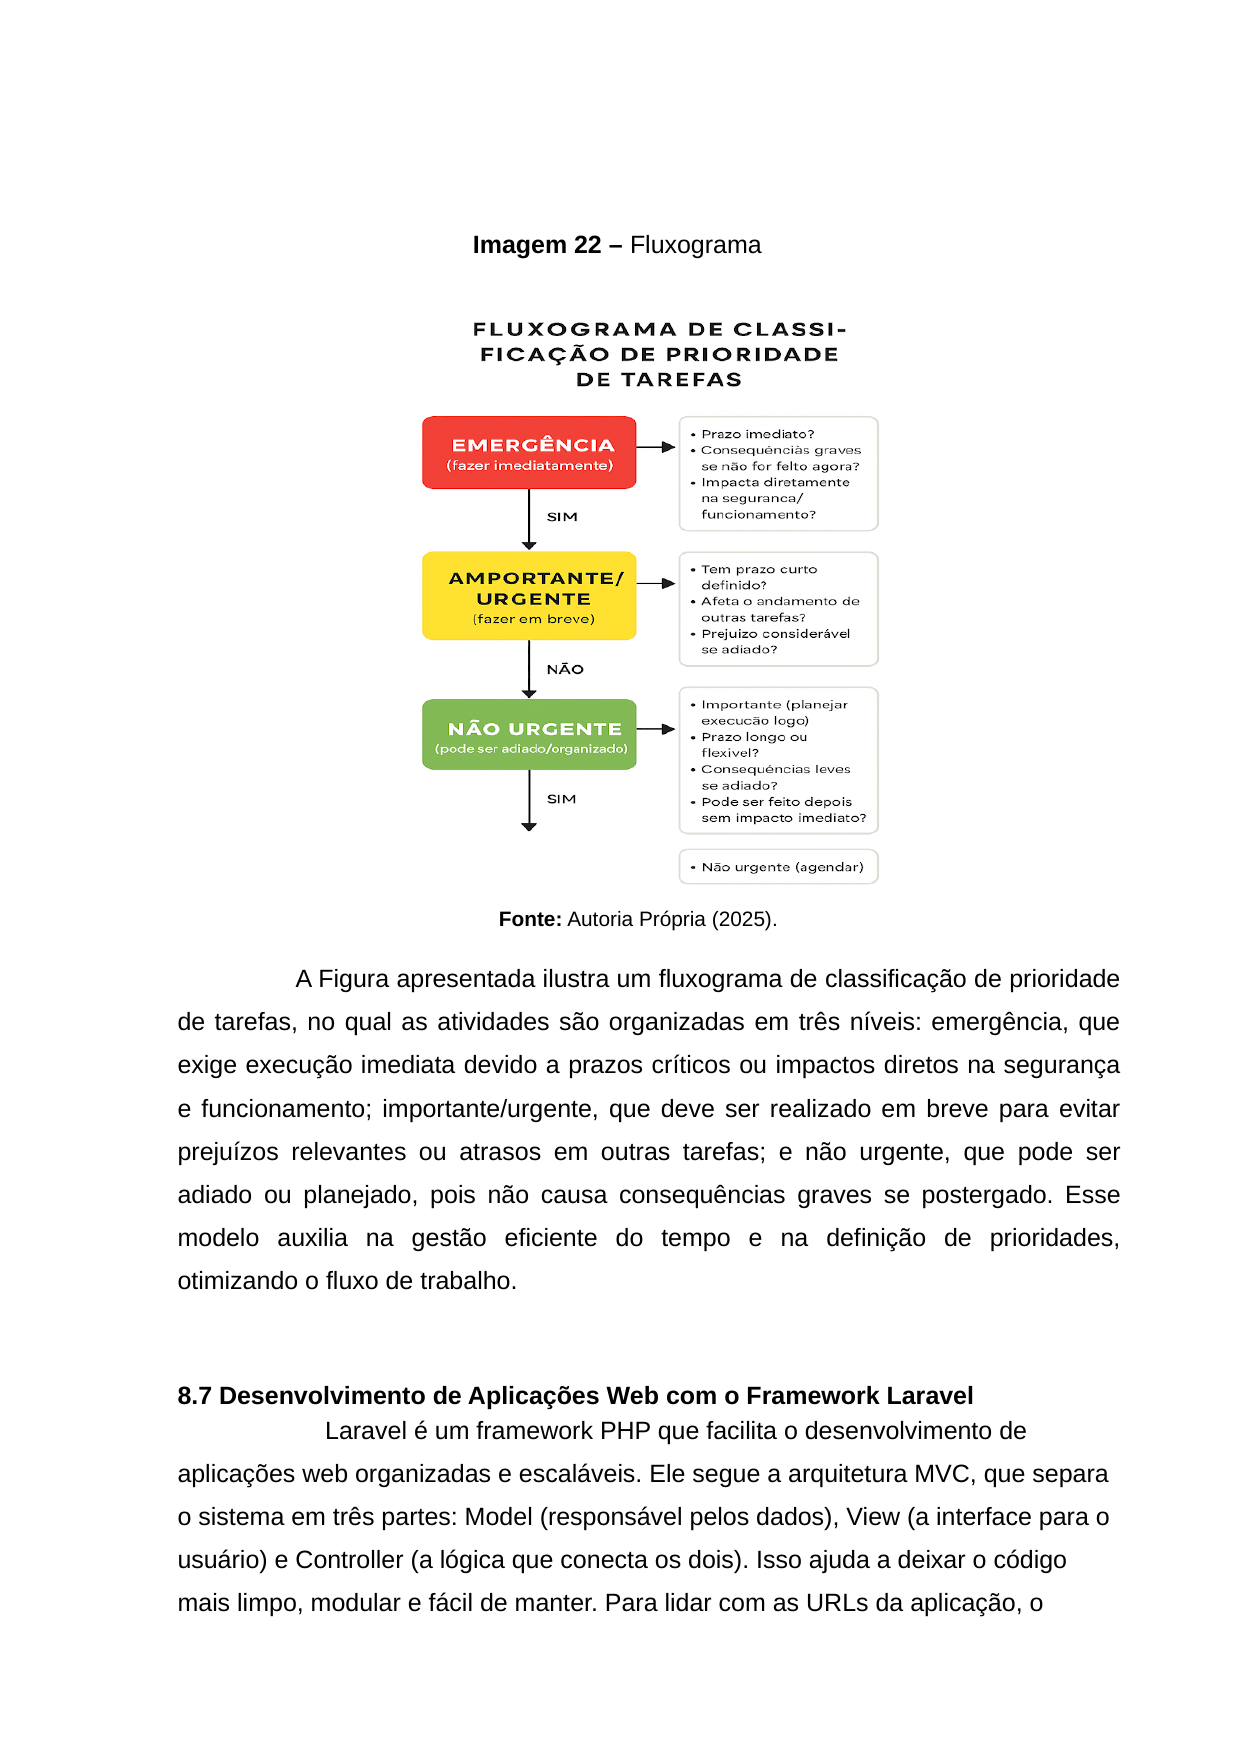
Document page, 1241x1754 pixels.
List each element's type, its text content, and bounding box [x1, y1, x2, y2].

picture [371, 288, 929, 907]
text A Figura apresentada ilustra um fluxograma de classificação de prioridade de tarefas, no qual as atividades são organizadas em três níveis: emergência, que exige execução imediata devido a prazos críticos ou impactos diretos na segurança e funcionamento; importante/urgente, que deve ser realizado em breve para evitar prejuízos relevantes ou atrasos em outras tarefas; e não urgente, que pode ser adiado ou planejado, pois não causa consequências graves se postergado. Esse modelo auxilia na gestão eficiente do tempo e na definição de prioridades, otimizando o fluxo de trabalho. [177, 964, 1122, 1295]
text 8.7 Desenvolvimento de Aplicações Web com o Framework Laravel [177, 1381, 1099, 1410]
text Imagem 22 – Fluxograma [177, 230, 1099, 259]
text Fonte: Autoria Própria (2025). [177, 907, 1099, 931]
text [177, 1416, 1122, 1617]
